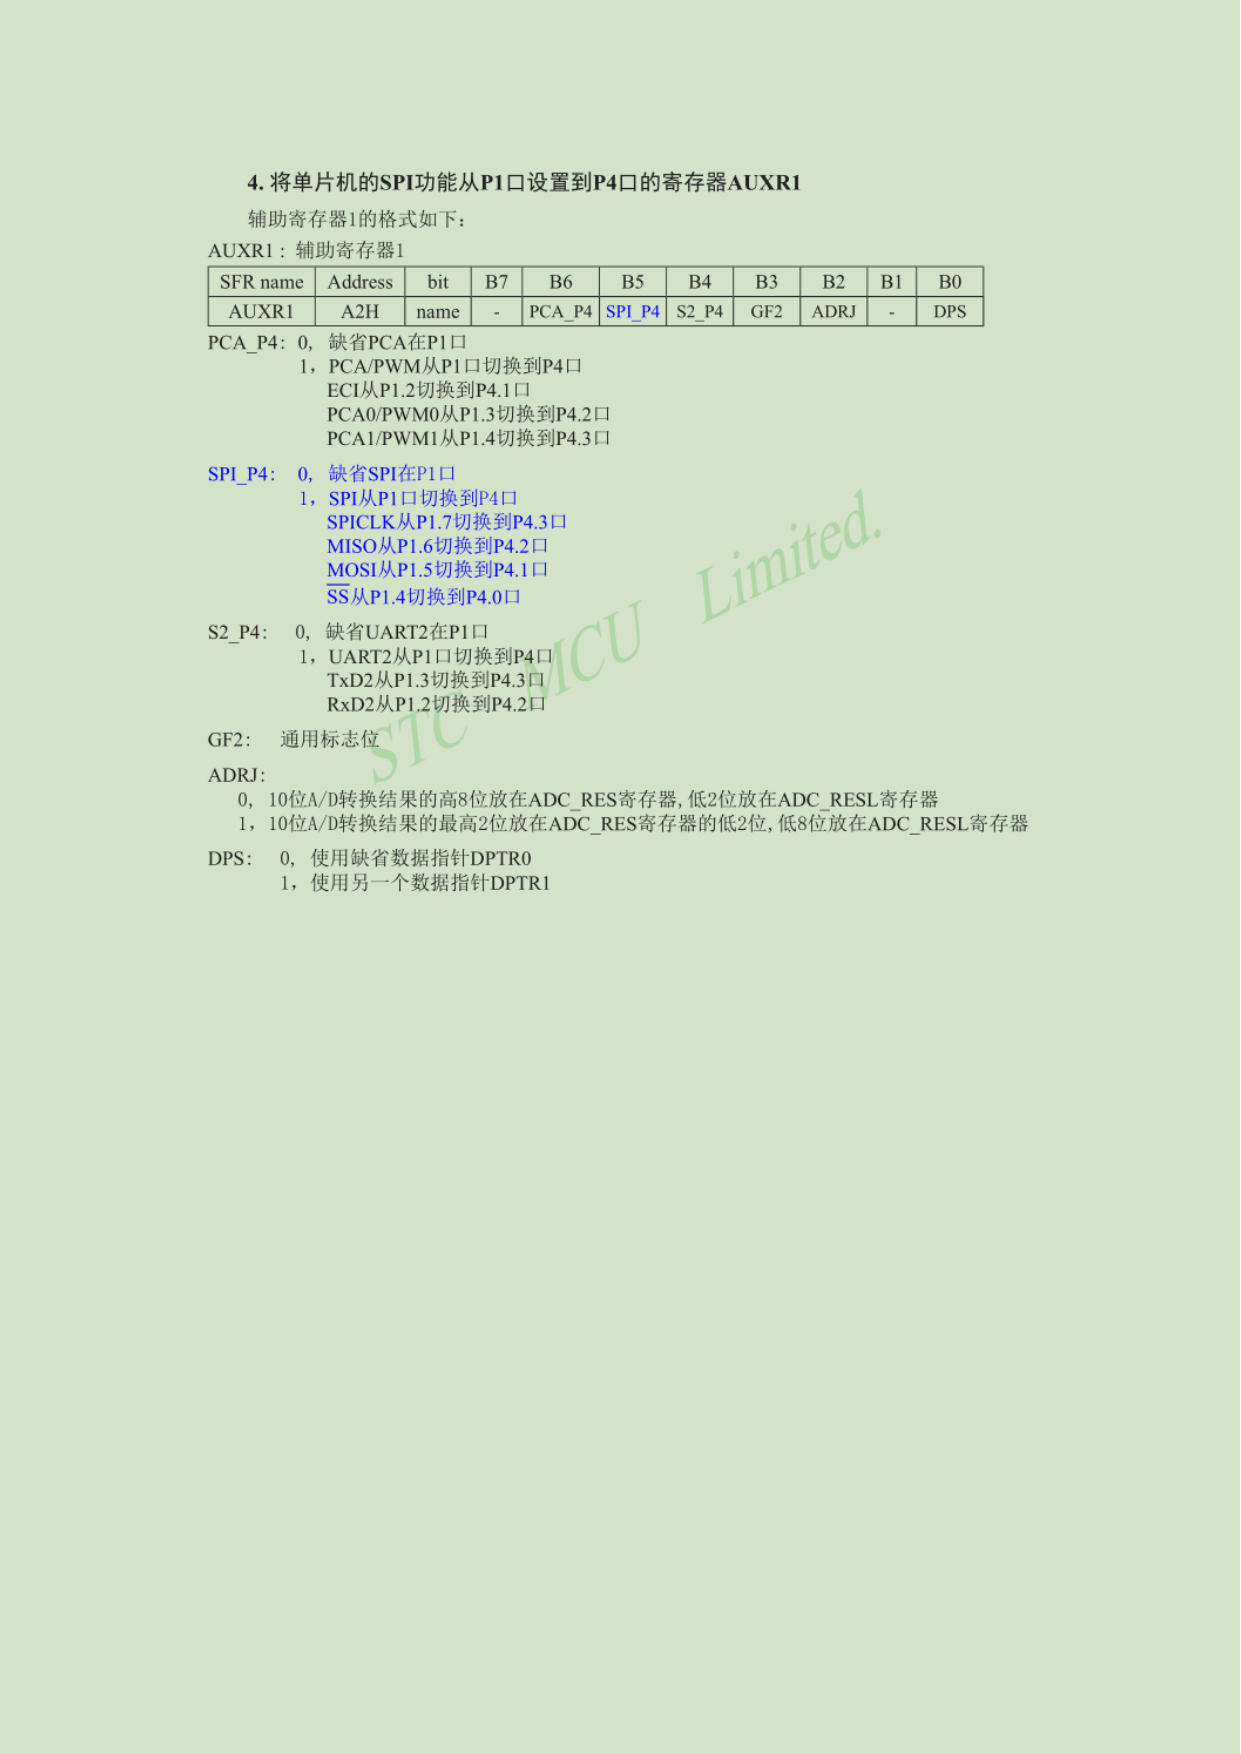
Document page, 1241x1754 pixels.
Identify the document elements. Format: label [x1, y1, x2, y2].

picture [187, 162, 1053, 944]
